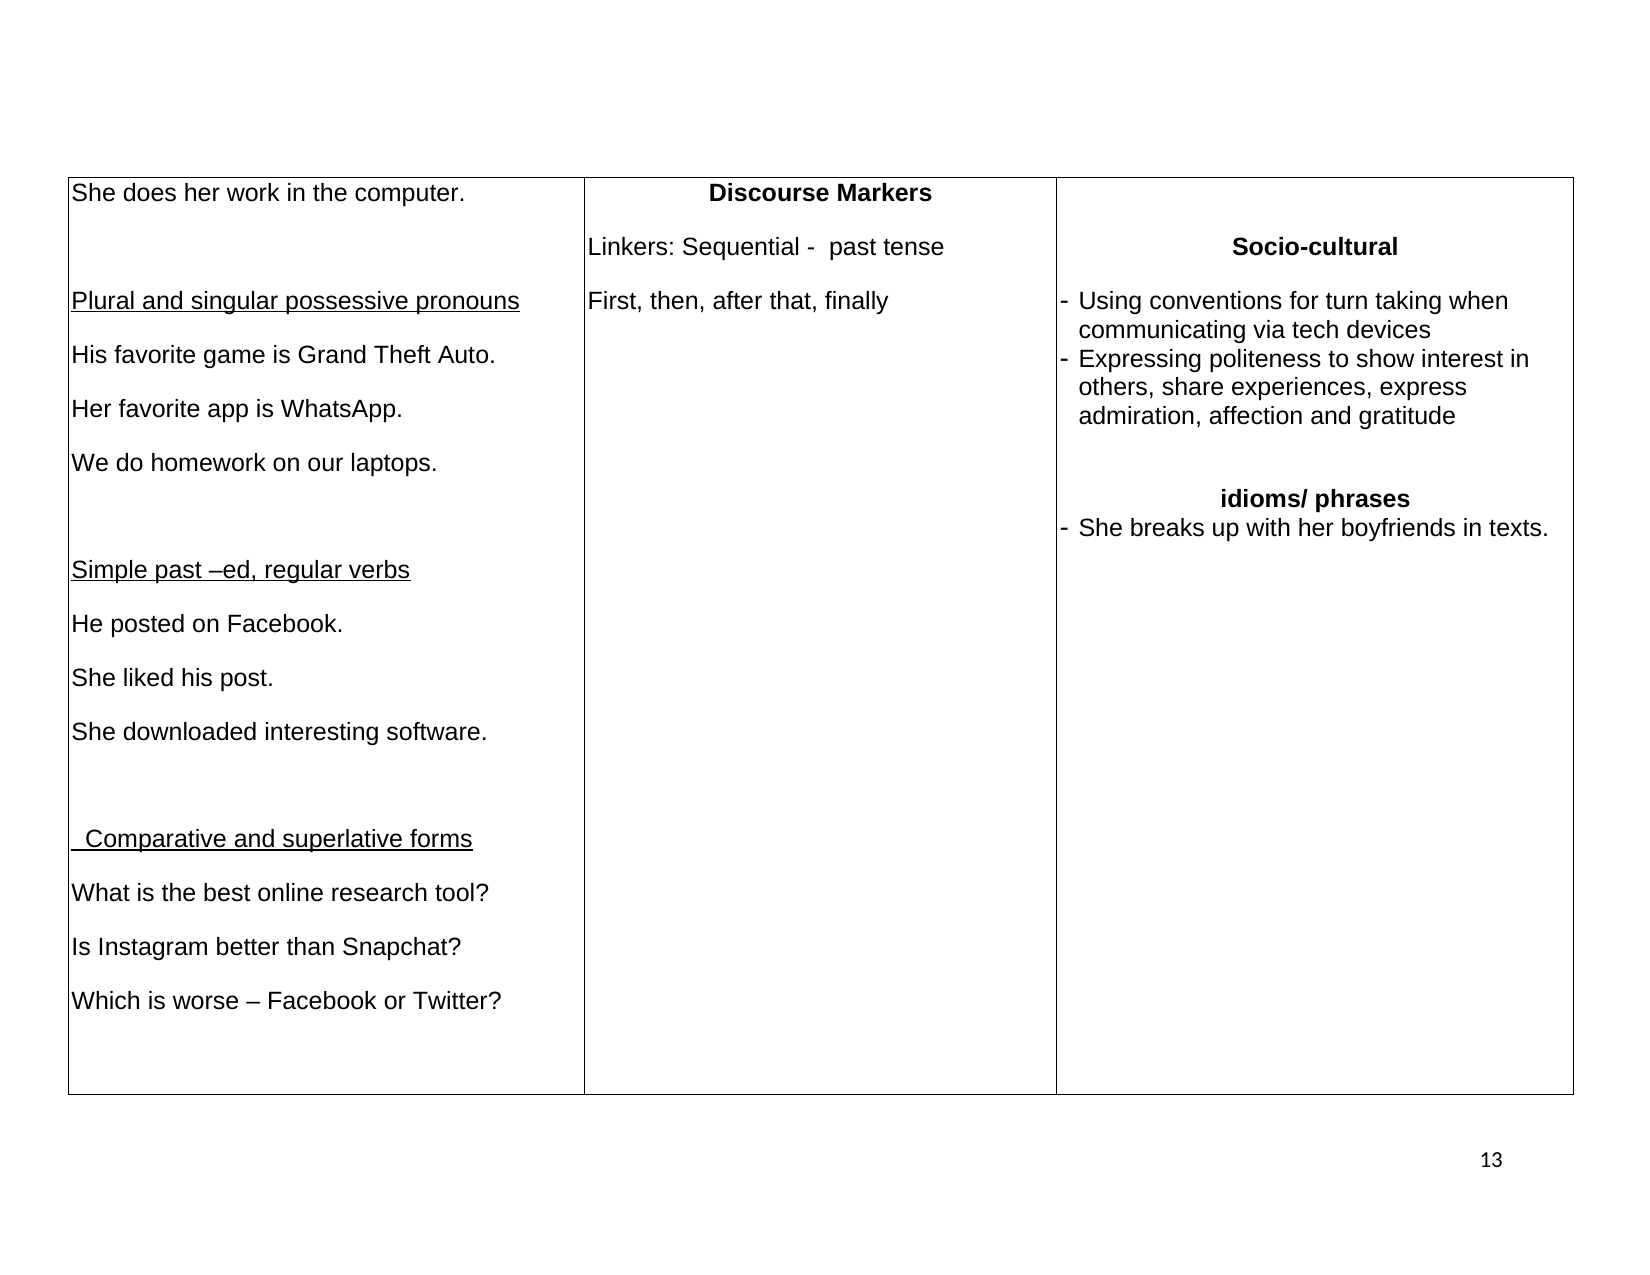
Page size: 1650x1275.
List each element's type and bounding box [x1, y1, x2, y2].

table_cell [69, 178, 584, 1094]
table_cell [585, 178, 1056, 1094]
table_cell [1057, 178, 1573, 1094]
